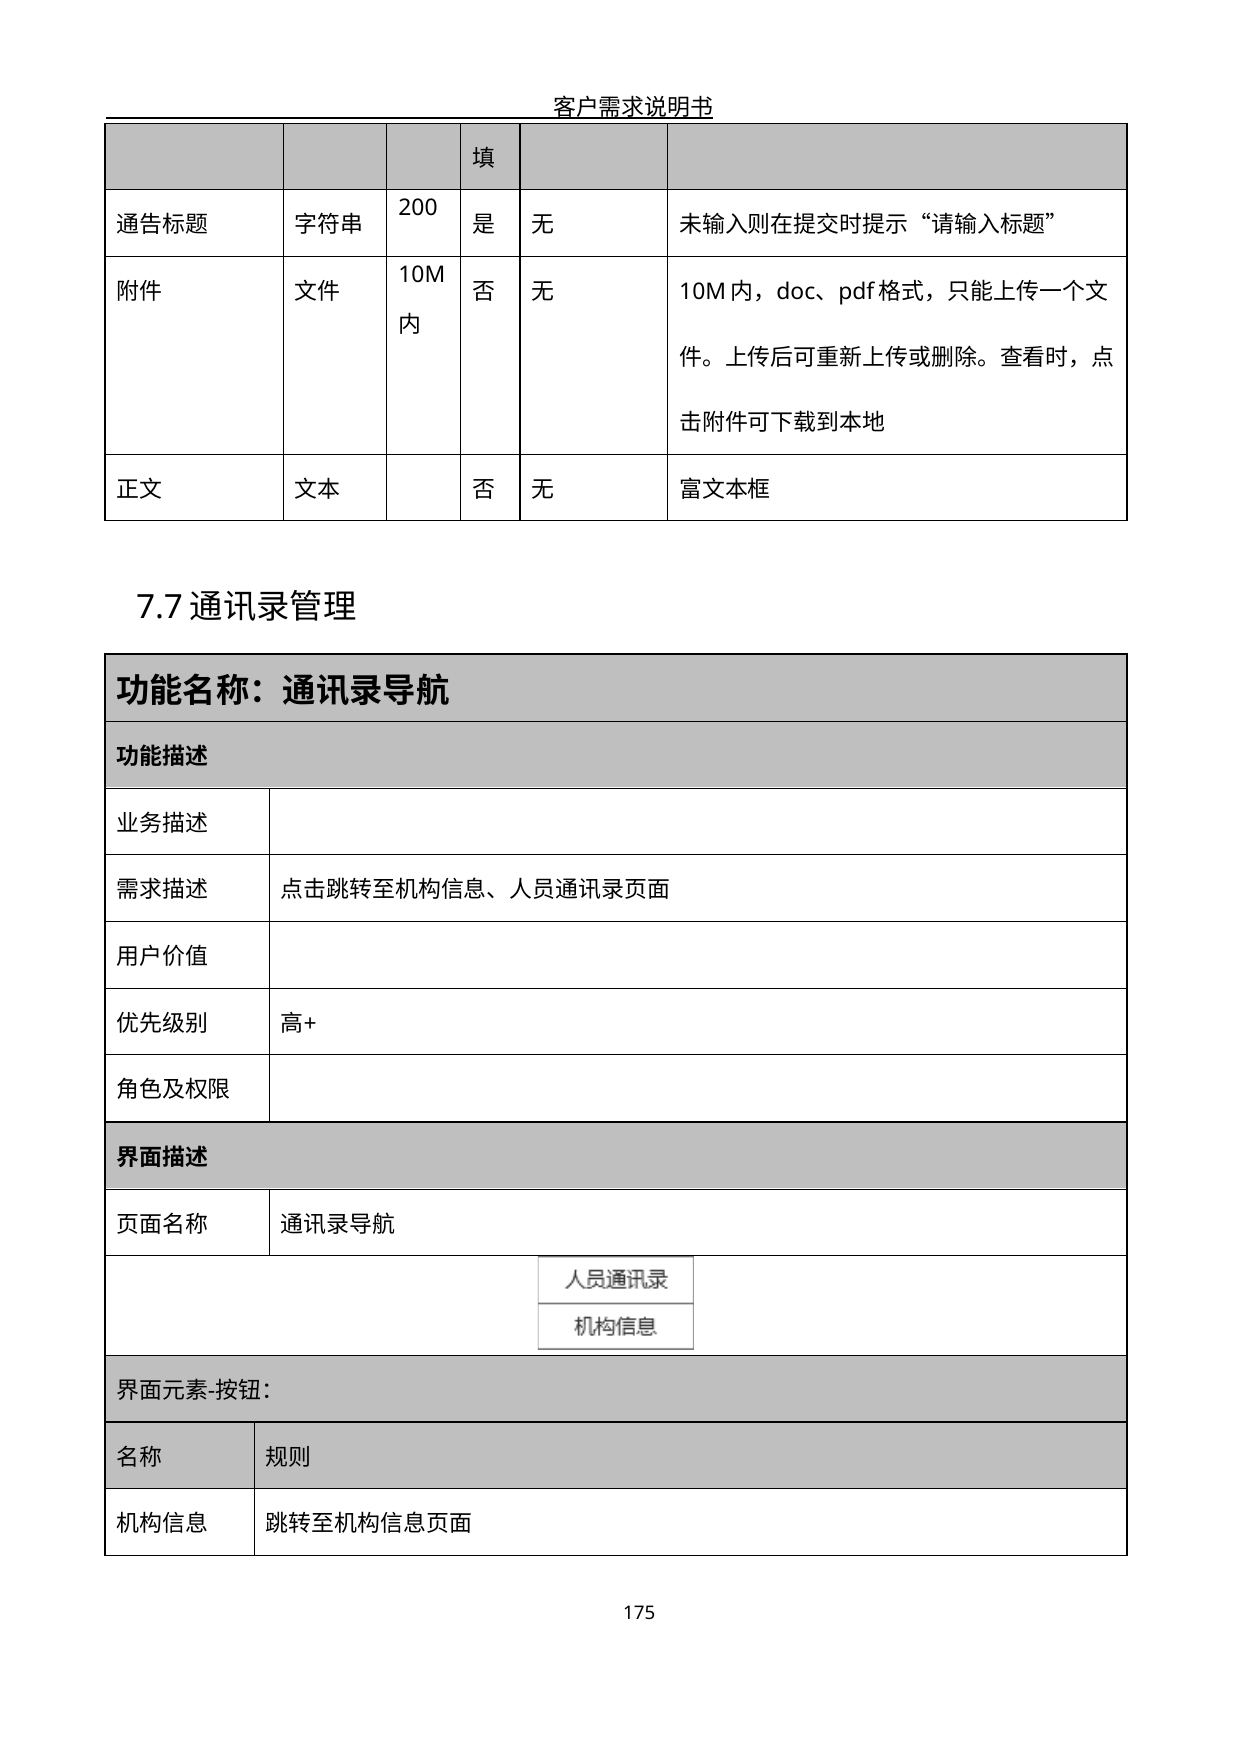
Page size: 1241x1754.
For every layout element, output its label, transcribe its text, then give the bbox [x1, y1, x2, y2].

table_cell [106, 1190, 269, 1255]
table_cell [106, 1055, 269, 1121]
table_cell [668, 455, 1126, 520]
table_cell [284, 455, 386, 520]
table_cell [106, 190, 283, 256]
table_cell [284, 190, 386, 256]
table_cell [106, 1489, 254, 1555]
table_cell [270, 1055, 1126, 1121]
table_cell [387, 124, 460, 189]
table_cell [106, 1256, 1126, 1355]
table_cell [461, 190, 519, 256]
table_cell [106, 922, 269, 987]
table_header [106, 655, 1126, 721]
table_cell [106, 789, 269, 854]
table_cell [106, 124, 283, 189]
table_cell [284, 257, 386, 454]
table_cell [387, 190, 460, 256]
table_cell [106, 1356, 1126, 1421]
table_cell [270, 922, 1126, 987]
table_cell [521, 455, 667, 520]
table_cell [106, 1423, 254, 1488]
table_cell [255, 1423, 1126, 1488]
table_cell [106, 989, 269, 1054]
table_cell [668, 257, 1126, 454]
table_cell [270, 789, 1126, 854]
subtitle 7.7通讯录管理 [136, 571, 1134, 636]
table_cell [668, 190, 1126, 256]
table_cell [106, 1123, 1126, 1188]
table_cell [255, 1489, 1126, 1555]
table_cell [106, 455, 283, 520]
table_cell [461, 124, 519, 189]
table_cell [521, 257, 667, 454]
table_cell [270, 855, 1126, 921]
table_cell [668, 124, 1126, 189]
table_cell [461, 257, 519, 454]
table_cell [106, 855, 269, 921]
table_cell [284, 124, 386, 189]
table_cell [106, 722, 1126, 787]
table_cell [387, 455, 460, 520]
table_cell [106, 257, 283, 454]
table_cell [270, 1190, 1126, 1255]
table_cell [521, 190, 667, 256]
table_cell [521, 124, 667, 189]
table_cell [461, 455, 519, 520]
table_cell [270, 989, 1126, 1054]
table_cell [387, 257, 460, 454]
picture [537, 1256, 694, 1350]
